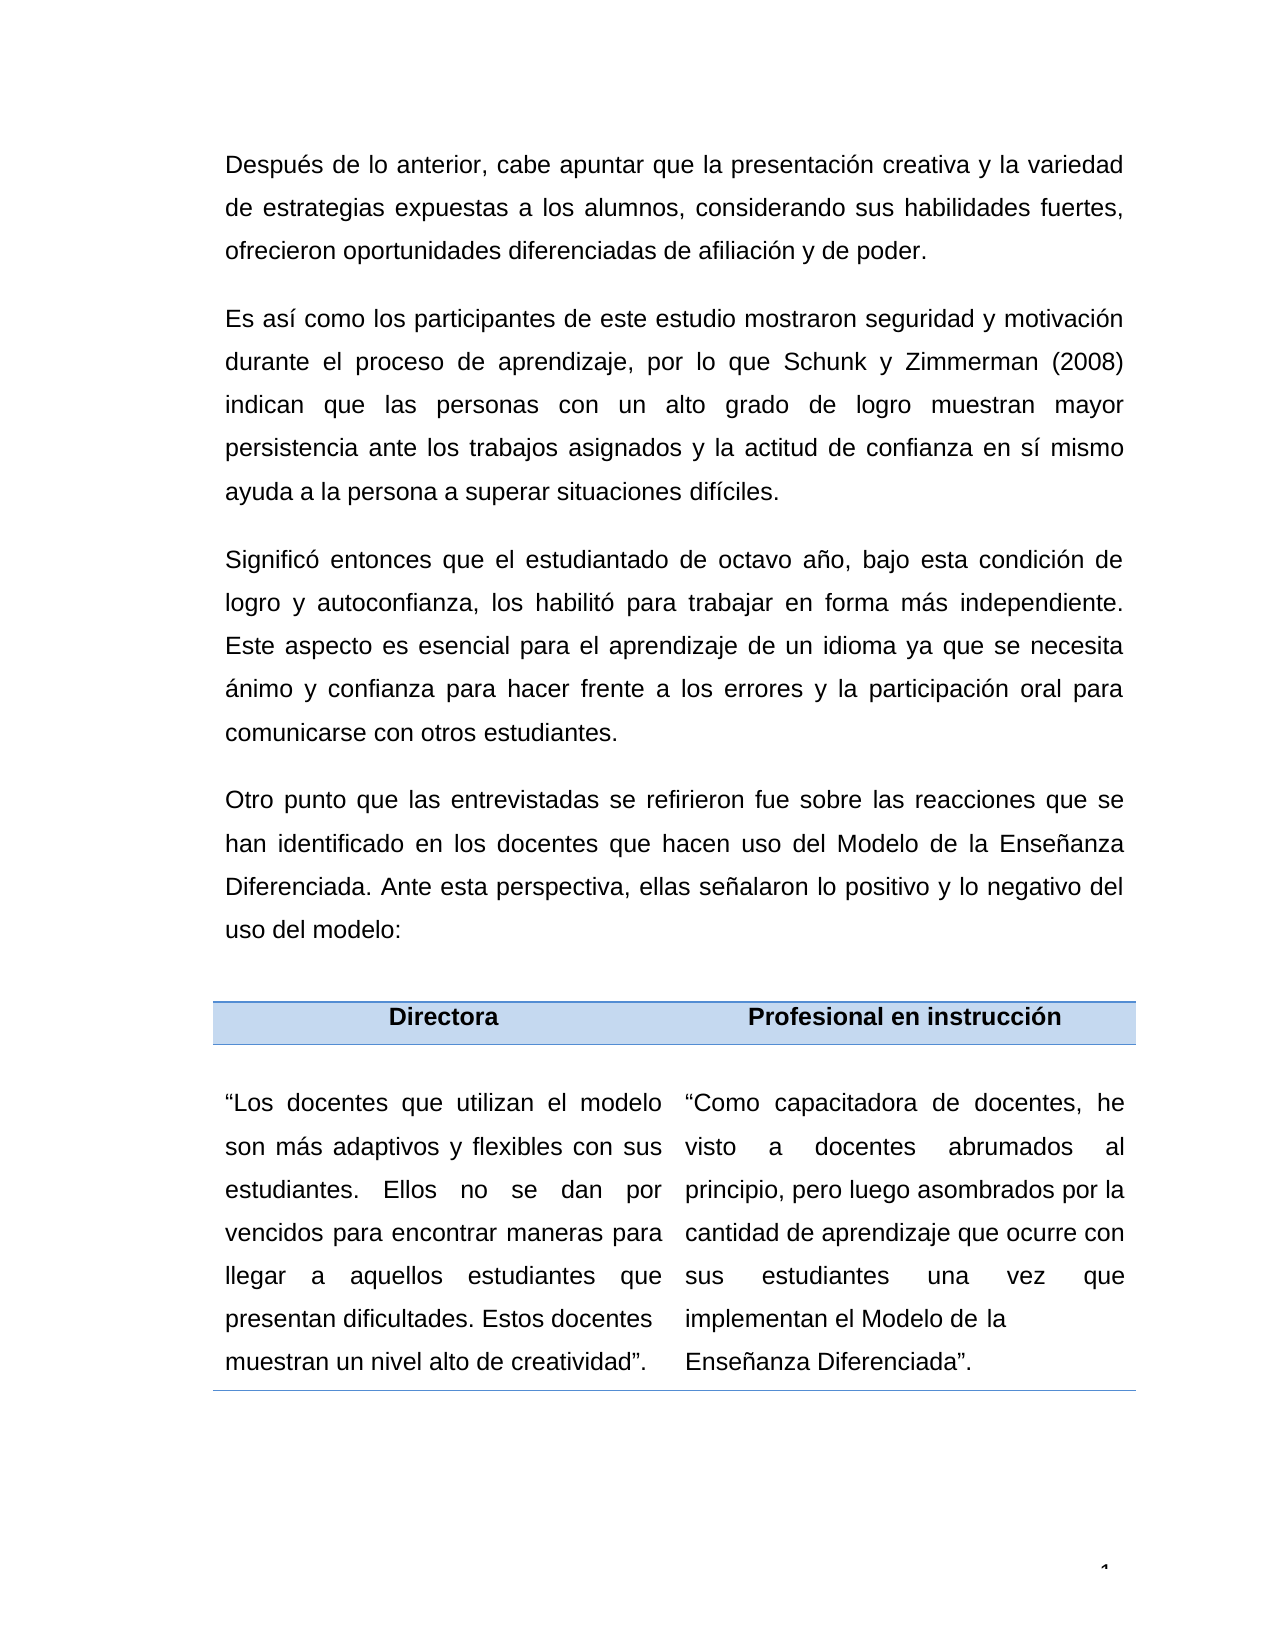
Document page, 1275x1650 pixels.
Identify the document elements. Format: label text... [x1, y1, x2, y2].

text Después de lo anterior, cabe apuntar que la presentación creativa y la variedad de estrategias expuestas a los alumnos, considerando sus habilidades fuertes, ofrecieron oportunidades diferenciadas de afiliación y de poder. [225, 150, 1125, 265]
table_cell “Como capacitadora de docentes, he visto a docentes abrumados al principio, pero luego asombrados por la cantidad de aprendizaje que ocurre con sus estudiantes una vez que implementan el Modelo de la Enseñanza Diferenciada”. [674, 1045, 1136, 1389]
text Es así como los participantes de este estudio mostraron seguridad y motivación durante el proceso de aprendizaje, por lo que Schunk y Zimmerman (2008) indican que las personas con un alto grado de logro muestran mayor persistencia ante los trabajos asignados y la actitud de confianza en sí mismo ayuda a la persona a superar situaciones difíciles. [225, 304, 1126, 505]
text Otro punto que las entrevistadas se refirieron fue sobre las reacciones que se han identificado en los docentes que hacen uso del Modelo de la Enseñanza Diferenciada. Ante esta perspectiva, ellas señalaron lo positivo y lo negativo del uso del modelo: [225, 786, 1126, 944]
table_header Profesional en instrucción [674, 1003, 1136, 1044]
text Significó entonces que el estudiantado de octavo año, bajo esta condición de logro y autoconfianza, los habilitó para trabajar en forma más independiente. Este aspecto es esencial para el aprendizaje de un idioma ya que se necesita ánimo y confianza para hacer frente a los errores y la participación oral para comunicarse con otros estudiantes. [225, 545, 1125, 746]
table_header Directora [213, 1003, 674, 1044]
table_cell “Los docentes que utilizan el modelo son más adaptivos y flexibles con sus estudiantes. Ellos no se dan por vencidos para encontrar maneras para llegar a aquellos estudiantes que presentan dificultades. Estos docentes muestran un nivel alto de creatividad”. [213, 1045, 674, 1389]
